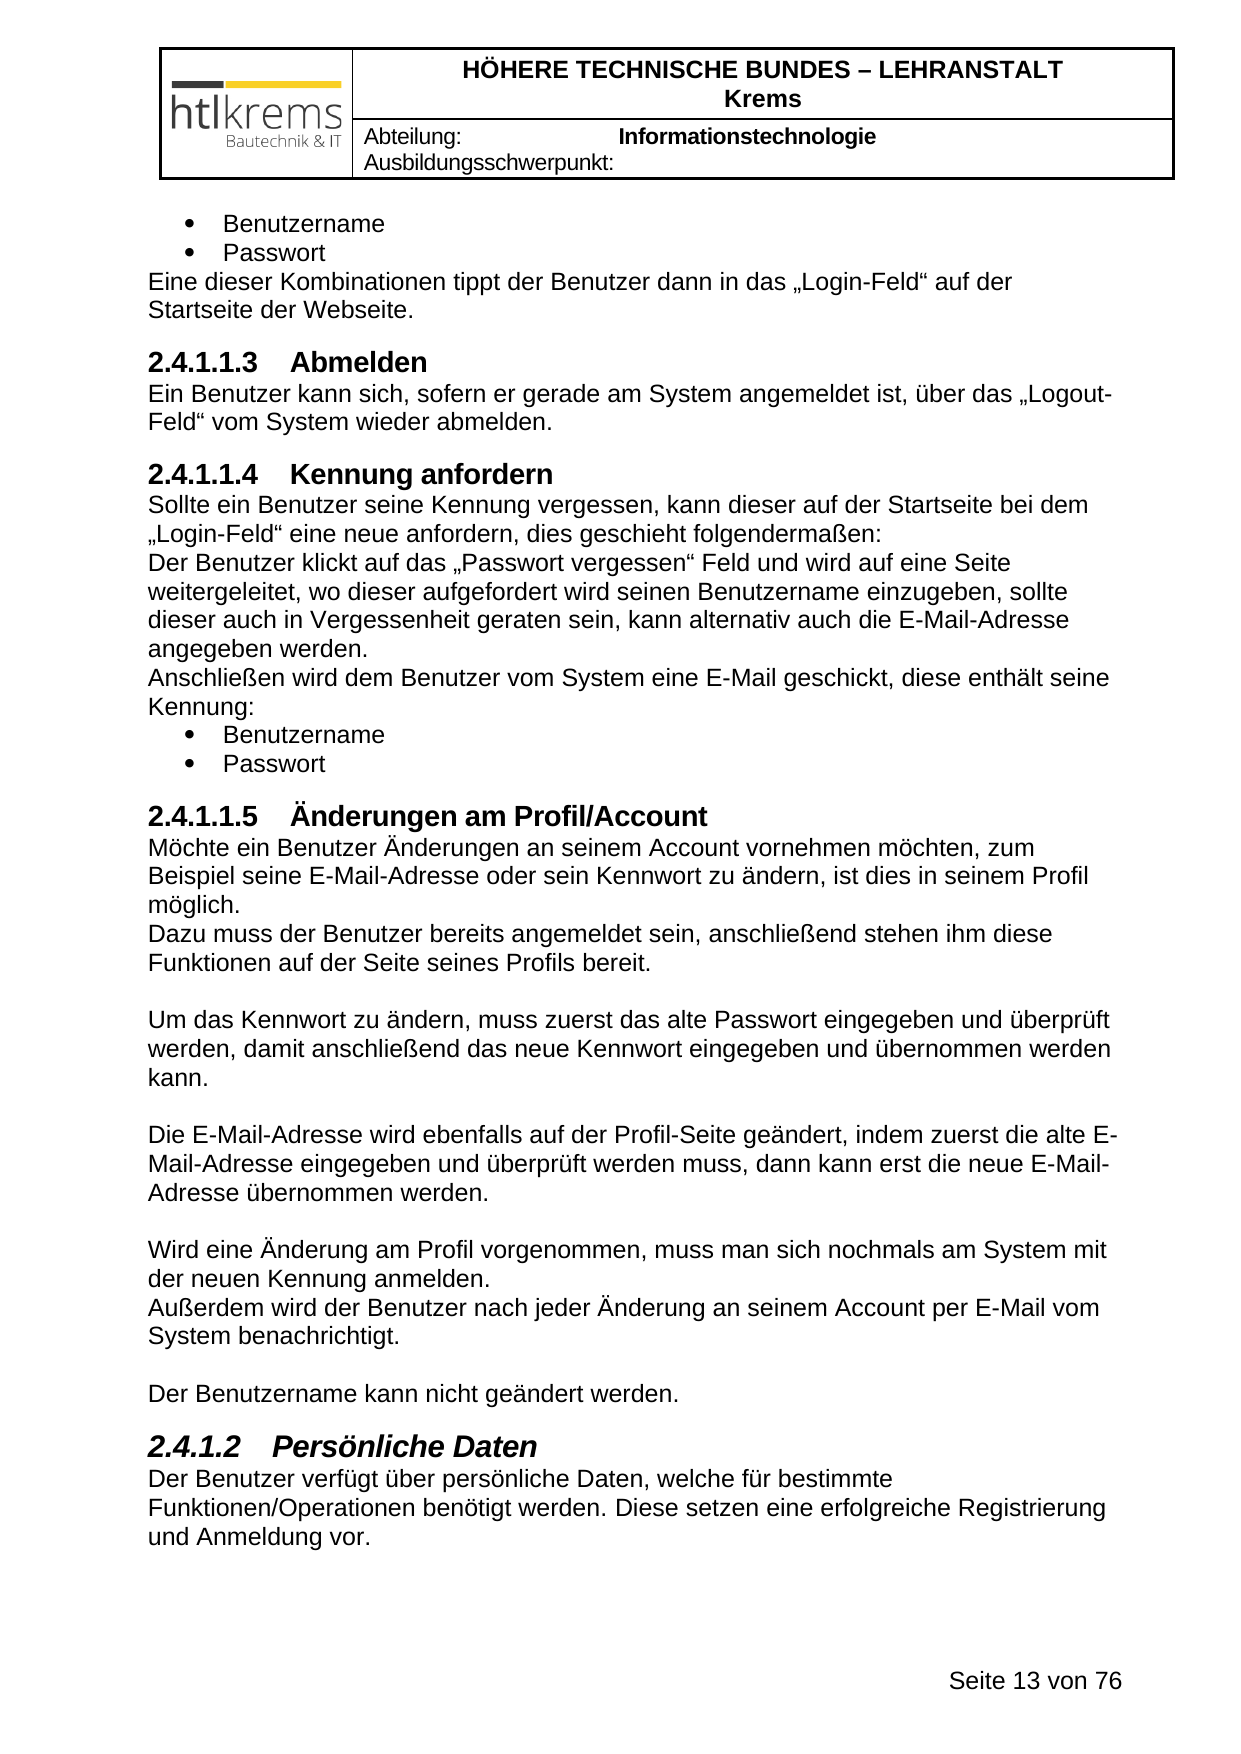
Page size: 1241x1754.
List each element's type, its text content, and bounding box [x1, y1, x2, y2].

subtitle Änderungen am Profil/Account [148, 799, 1122, 833]
text Um das Kennwort zu ändern, muss zuerst das alte Passwort eingegeben und überprüft werden, damit anschließend das neue Kennwort eingegeben und übernommen werden kann. [148, 1005, 1122, 1091]
text Anschließen wird dem Benutzer vom System eine E-Mail geschickt, diese enthält seine Kennung: [148, 663, 1122, 721]
list Benutzername [185, 209, 1122, 238]
text Eine dieser Kombinationen tippt der Benutzer dann in das „Login-Feld“ auf der Startseite der Webseite. [148, 267, 1122, 324]
text Möchte ein Benutzer Änderungen an seinem Account vornehmen möchten, zum Beispiel seine E-Mail-Adresse oder sein Kennwort zu ändern, ist dies in seinem Profil möglich. [148, 833, 1122, 919]
text Sollte ein Benutzer seine Kennung vergessen, kann dieser auf der Startseite bei dem „Login-Feld“ eine neue anfordern, dies geschieht folgendermaßen: [148, 491, 1122, 548]
text Der Benutzername kann nicht geändert werden. [148, 1379, 1122, 1408]
text Ein Benutzer kann sich, sofern er gerade am System angemeldet ist, über das „Logout-Feld“ vom System wieder abmelden. [148, 379, 1122, 436]
list Passwort [185, 238, 1122, 267]
subtitle Abmelden [148, 345, 1122, 379]
picture [171, 81, 342, 147]
text Wird eine Änderung am Profil vorgenommen, muss man sich nochmals am System mit der neuen Kennung anmelden. [148, 1235, 1122, 1293]
list Passwort [185, 749, 1122, 778]
text Außerdem wird der Benutzer nach jeder Änderung an seinem Account per E-Mail vom System benachrichtigt. [148, 1293, 1122, 1350]
text Die E-Mail-Adresse wird ebenfalls auf der Profil-Seite geändert, indem zuerst die alte E-Mail-Adresse eingegeben und überprüft werden muss, dann kann erst die neue E-Mail-Adresse übernommen werden. [148, 1120, 1122, 1206]
text Der Benutzer verfügt über persönliche Daten, welche für bestimmte Funktionen/Operationen benötigt werden. Diese setzen eine erfolgreiche Registrierung und Anmeldung vor. [148, 1464, 1122, 1551]
list Benutzername [185, 721, 1122, 749]
text Der Benutzer klickt auf das „Passwort vergessen“ Feld und wird auf eine Seite weitergeleitet, wo dieser aufgefordert wird seinen Benutzername einzugeben, sollte dieser auch in Vergessenheit geraten sein, kann alternativ auch die E-Mail-Adresse angegeben werden. [148, 548, 1122, 663]
subtitle Kennung anfordern [148, 457, 1122, 491]
subtitle Persönliche Daten [148, 1428, 1122, 1464]
text Dazu muss der Benutzer bereits angemeldet sein, anschließend stehen ihm diese Funktionen auf der Seite seines Profils bereit. [148, 919, 1122, 976]
